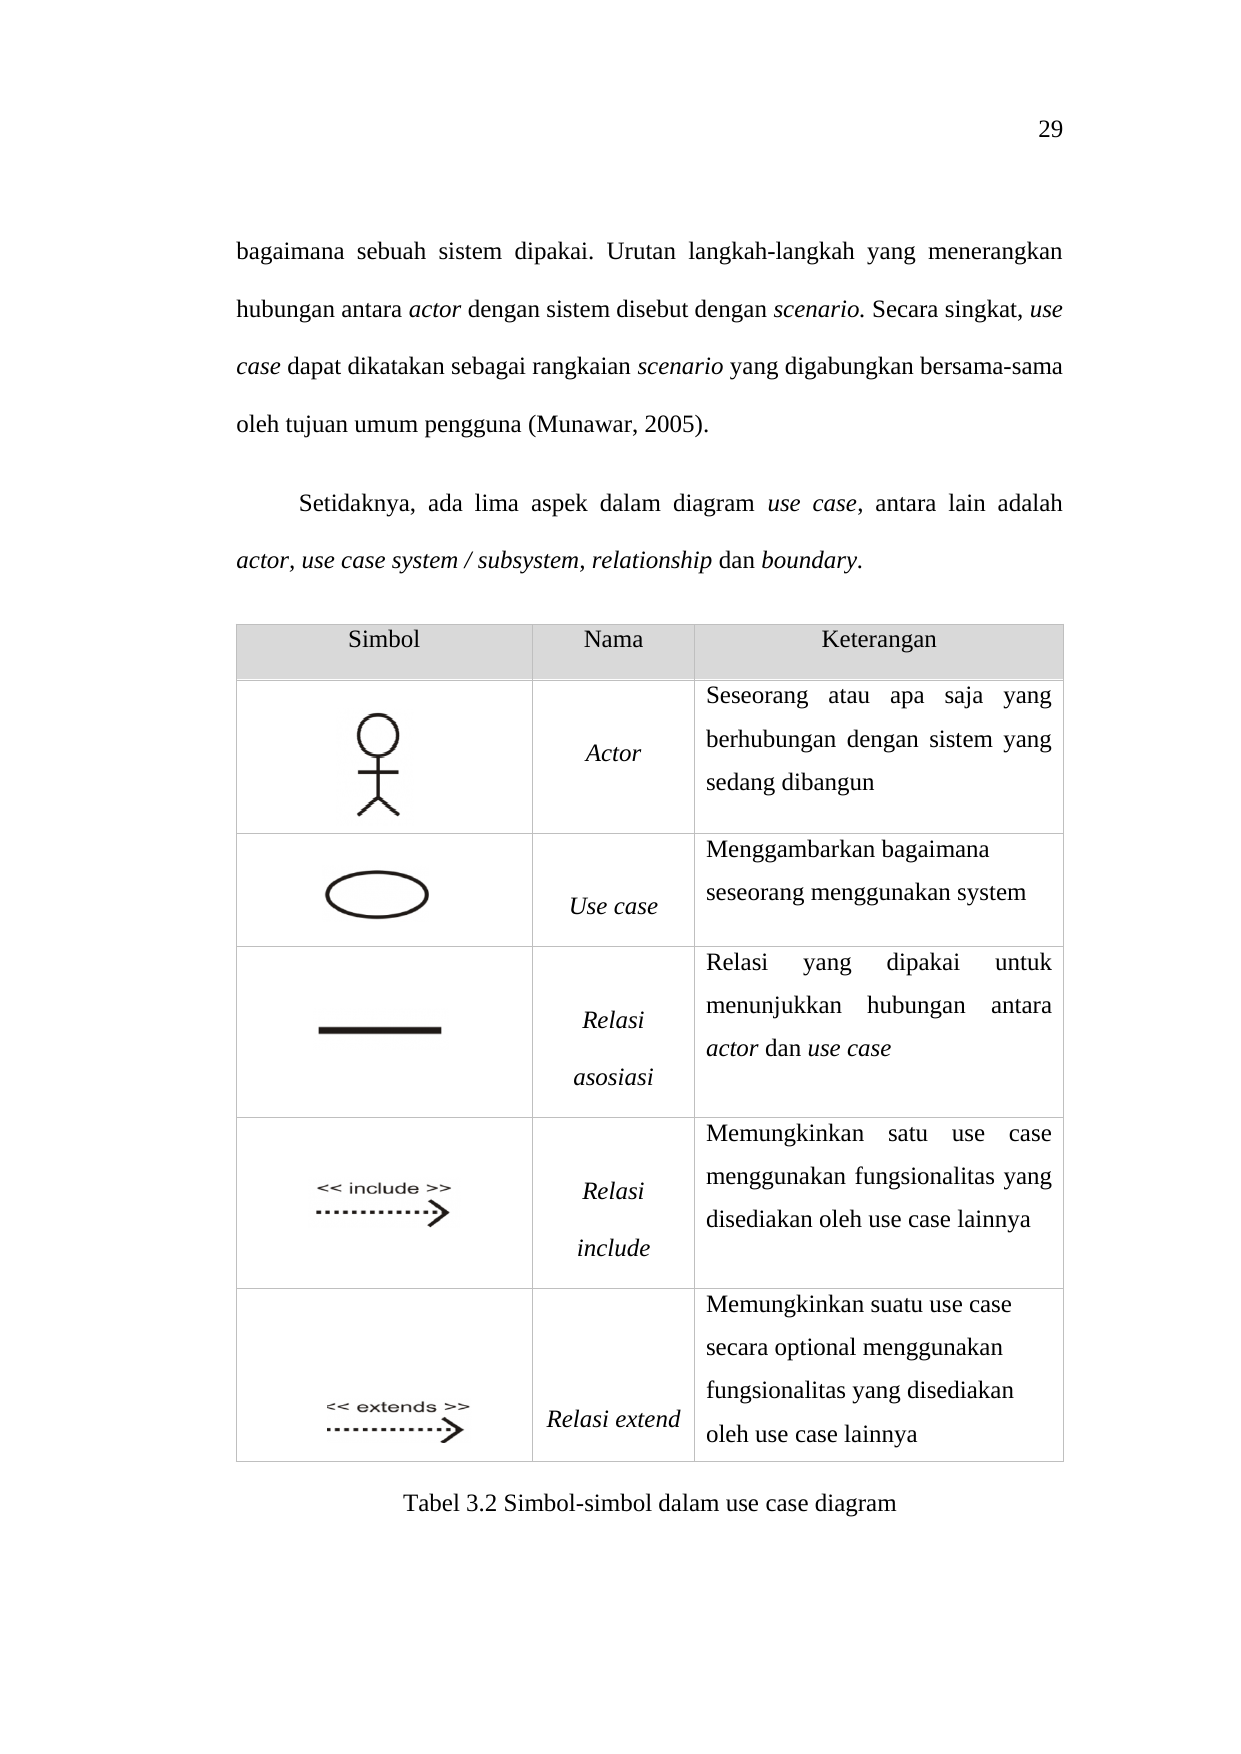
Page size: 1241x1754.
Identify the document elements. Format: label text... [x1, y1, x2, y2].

table_cell [237, 1289, 532, 1461]
table_cell Menggambarkan bagaimana seseorang menggunakan system [695, 834, 1063, 946]
table_cell [237, 947, 532, 1117]
table_header Keterangan [695, 625, 1063, 679]
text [236, 236, 1063, 438]
picture [327, 1398, 473, 1443]
picture [322, 865, 429, 922]
table_header Nama [533, 625, 694, 679]
table_cell Use case [533, 834, 694, 946]
text Tabel 3.2 Simbol-simbol dalam use case diagram [236, 1488, 1063, 1517]
text Setidaknya, ada lima aspek dalam diagram use case, antara lain adalah actor, use case system / subsystem, relationship dan boundary. [236, 488, 1063, 574]
table_cell Relasi include [533, 1118, 694, 1288]
picture [335, 708, 414, 826]
table_cell Relasi yang dipakai untuk menunjukkan hubungan antara actor dan use case [695, 947, 1063, 1117]
table_cell Memungkinkan satu use case menggunakan fungsionalitas yang disediakan oleh use case lainnya [695, 1118, 1063, 1288]
picture [308, 1177, 462, 1228]
table_cell Relasi extend [533, 1289, 694, 1461]
table_cell [237, 834, 532, 946]
table_cell Relasi asosiasi [533, 947, 694, 1117]
table_cell Seseorang atau apa saja yang berhubungan dengan sistem yang sedang dibangun [695, 681, 1063, 833]
picture [312, 1008, 449, 1050]
table_cell [237, 681, 532, 833]
table_cell Memungkinkan suatu use case secara optional menggunakan fungsionalitas yang disediakan oleh use case lainnya [695, 1289, 1063, 1461]
table_header Simbol [237, 625, 532, 679]
table_cell [237, 1118, 532, 1288]
table_cell Actor [533, 681, 694, 833]
